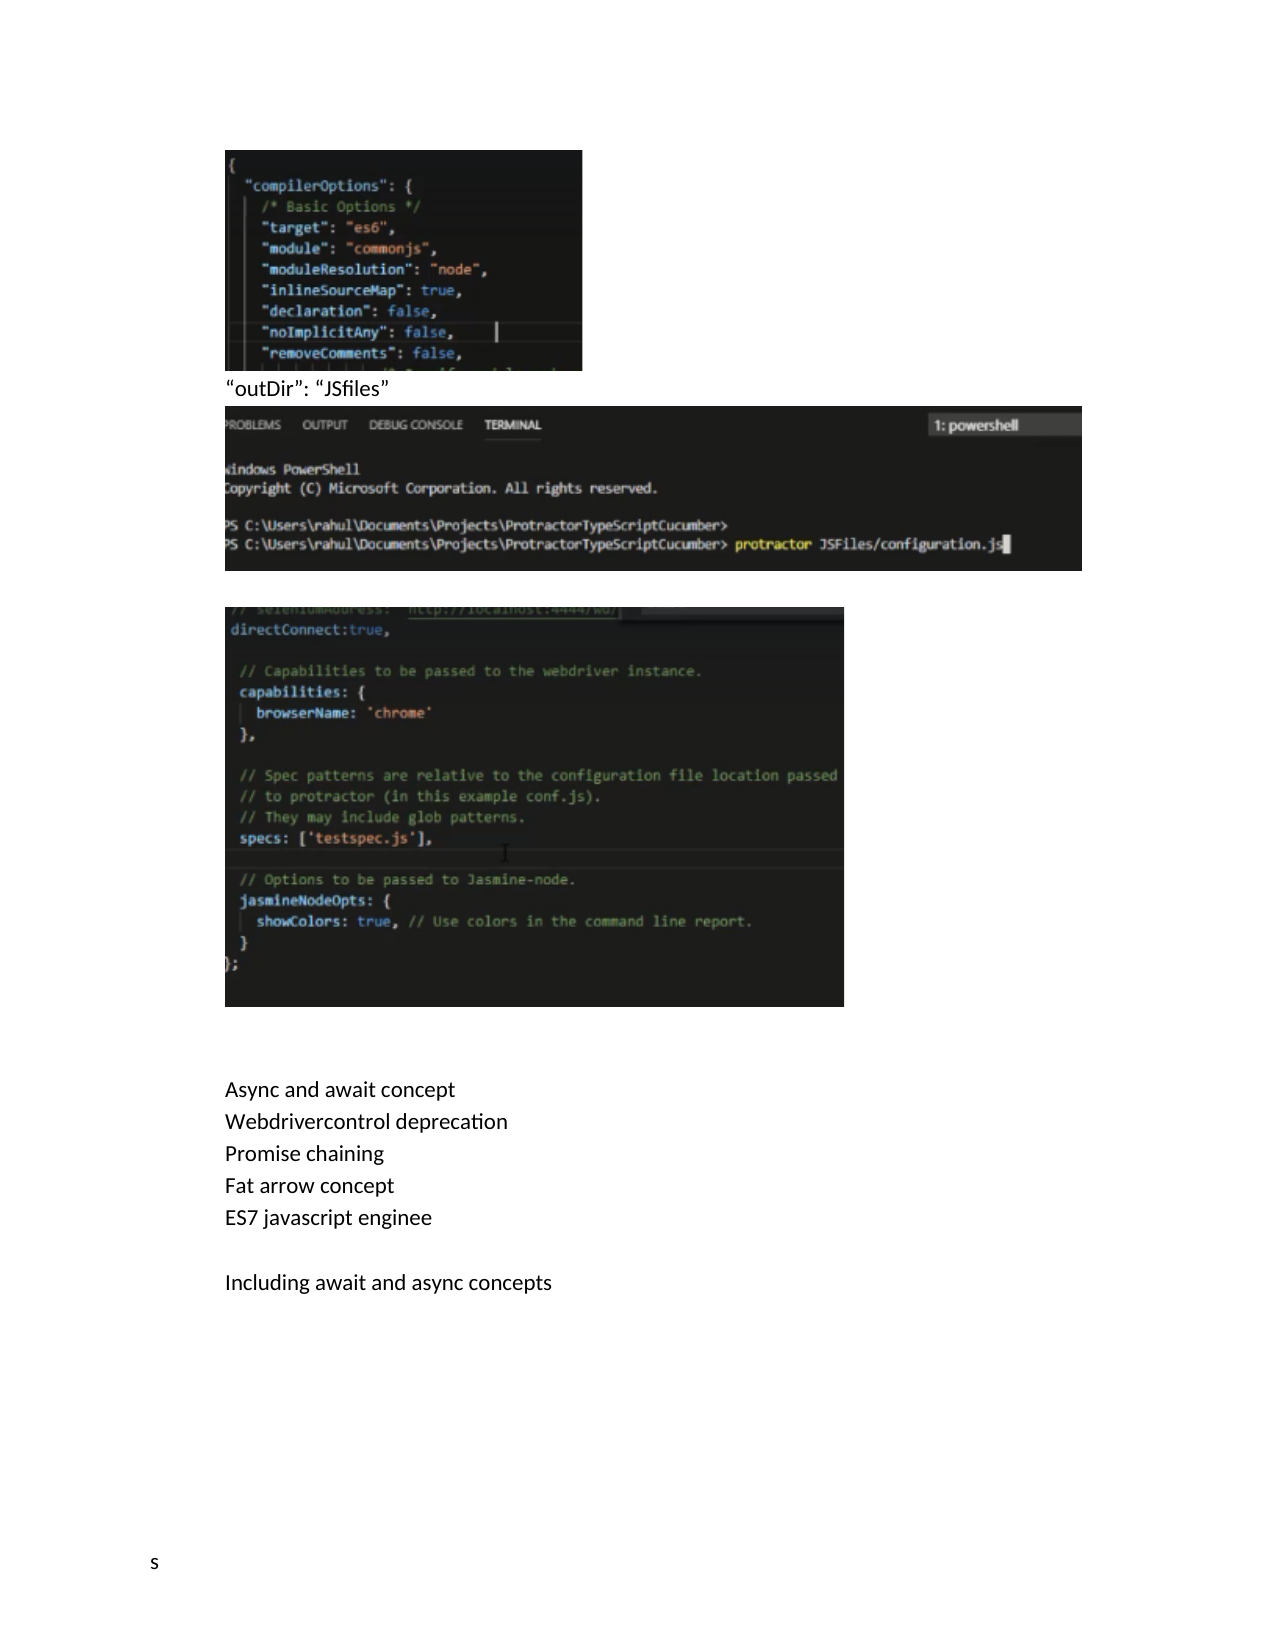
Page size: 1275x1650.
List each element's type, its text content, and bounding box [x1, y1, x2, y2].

list Promise chaining [225, 1139, 1125, 1167]
list ES7 javascript enginee [225, 1203, 1125, 1232]
list Fat arrow concept [225, 1171, 1125, 1199]
list Including await and async concepts [225, 1268, 1125, 1296]
picture [225, 150, 583, 371]
list “outDir”: “JSfiles” [225, 374, 1125, 402]
picture [225, 406, 1082, 571]
list Webdrivercontrol deprecation [225, 1107, 1125, 1135]
picture [225, 607, 845, 1007]
list Async and await concept [225, 1075, 1125, 1103]
